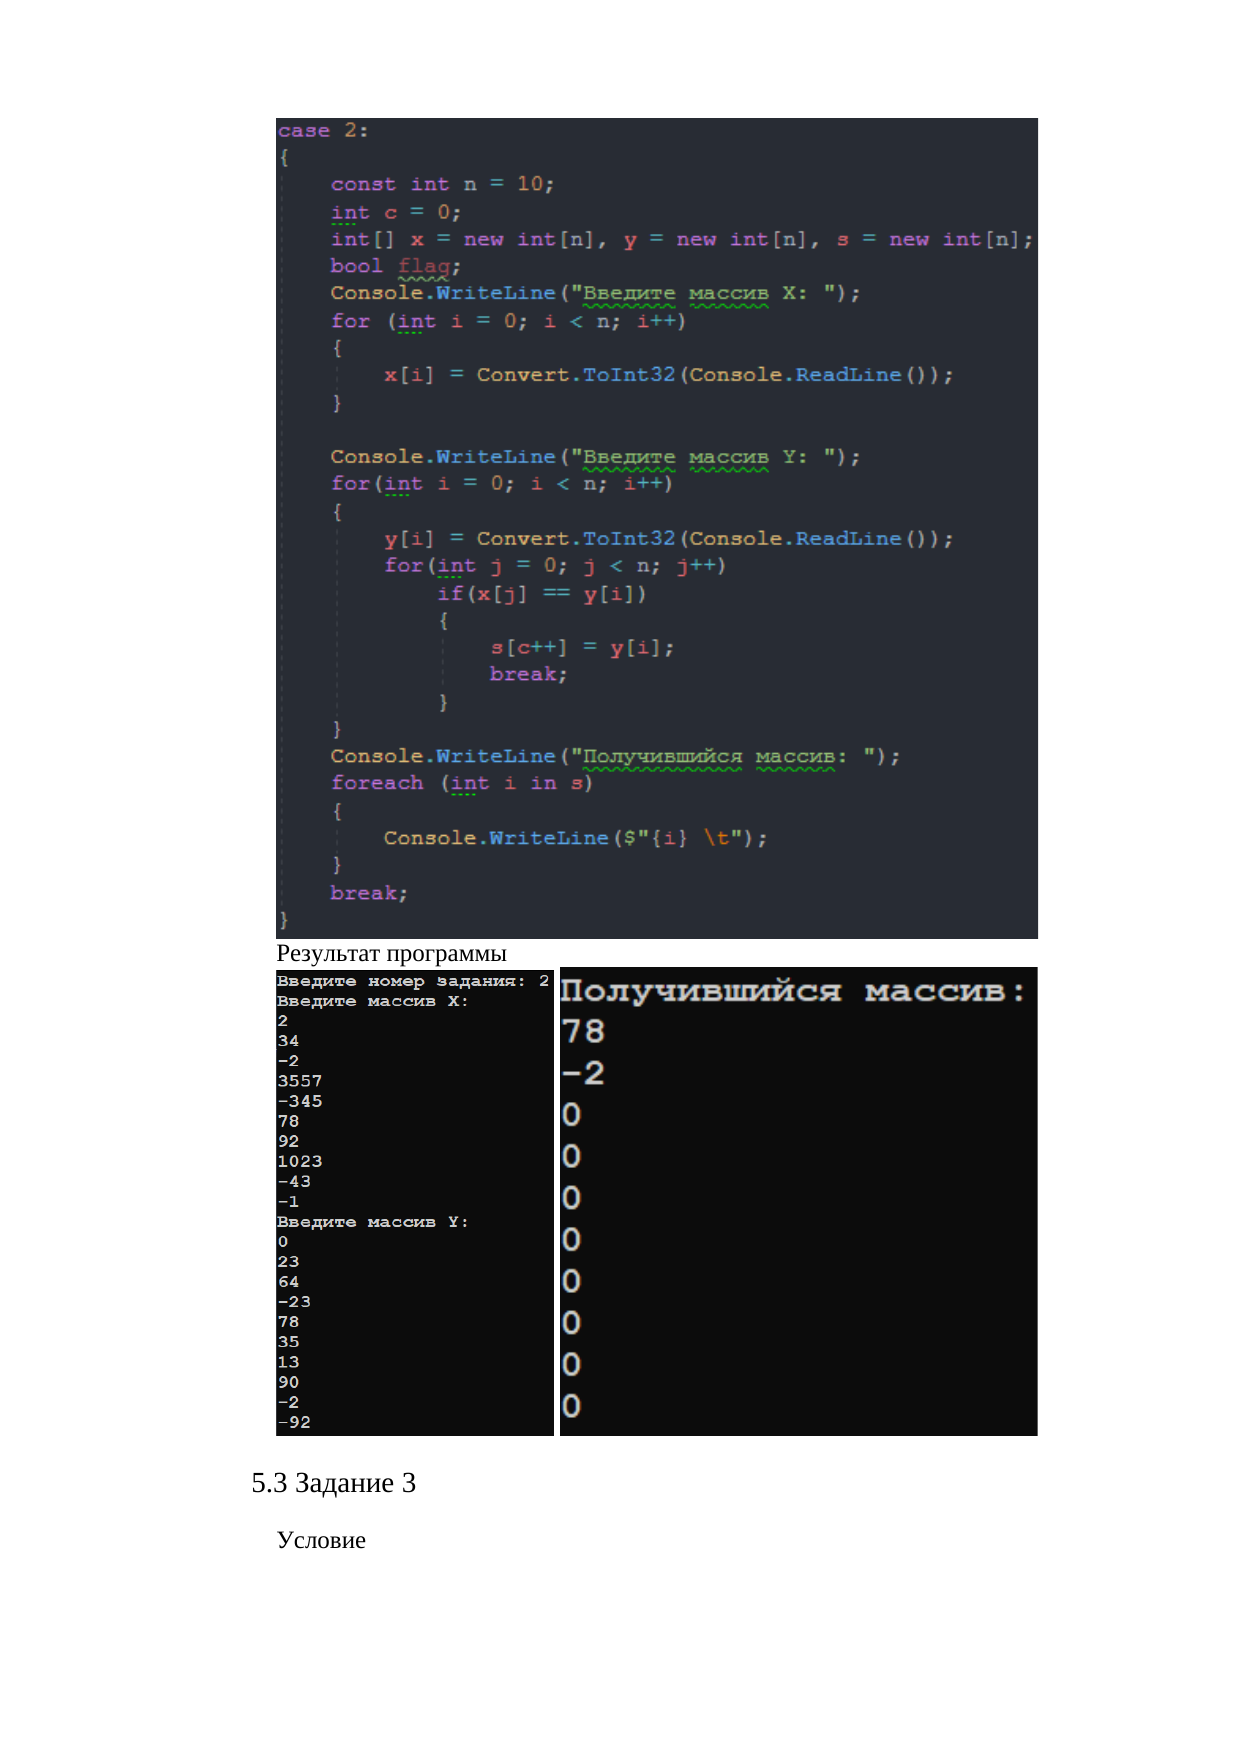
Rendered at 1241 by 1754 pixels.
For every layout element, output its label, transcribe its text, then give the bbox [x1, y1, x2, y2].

text Условие [202, 1526, 1152, 1554]
picture [276, 970, 554, 1436]
text Результат программы [202, 938, 1152, 967]
picture [276, 118, 1039, 939]
subtitle Задание 3 [177, 1465, 1152, 1498]
picture [560, 967, 1038, 1436]
